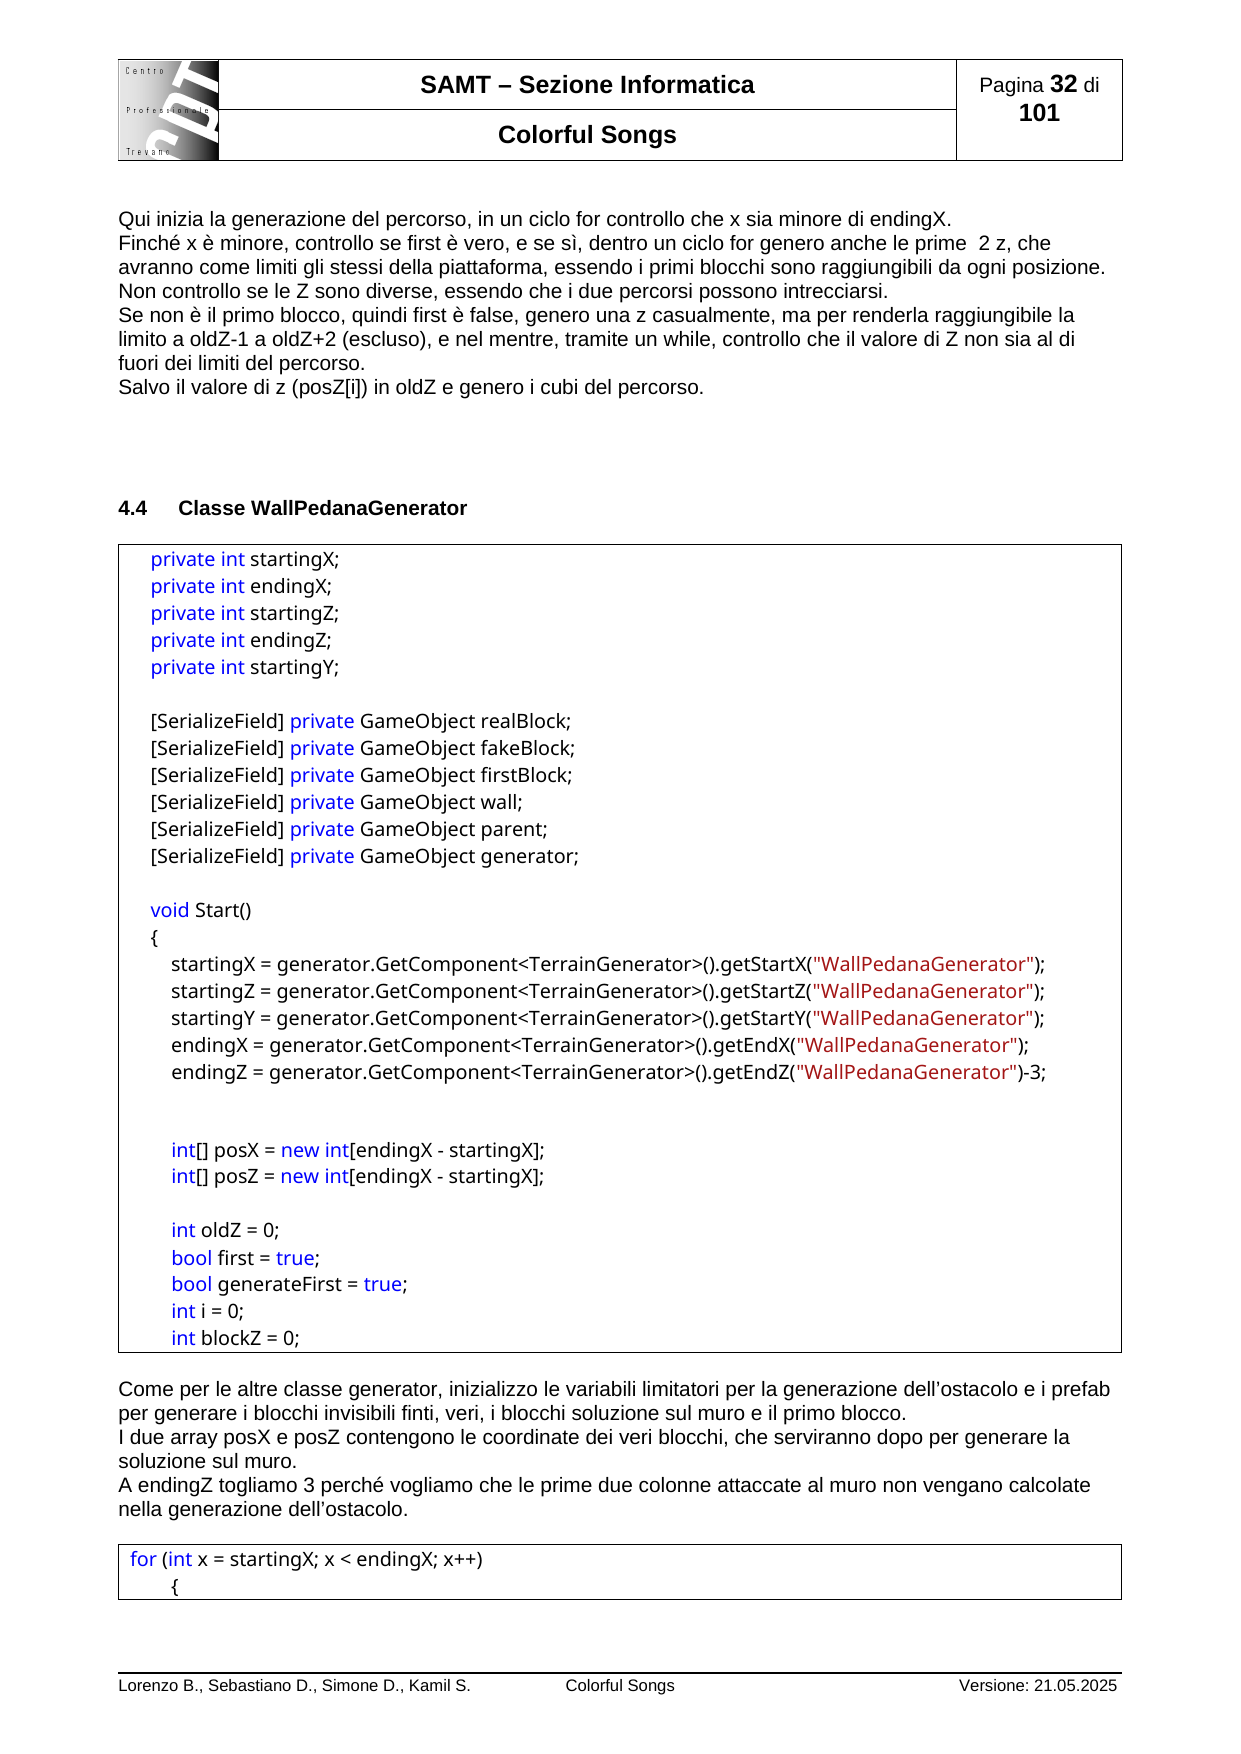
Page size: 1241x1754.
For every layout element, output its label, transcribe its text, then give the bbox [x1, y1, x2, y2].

text Se non è il primo blocco, quindi first è false, genero una z casualmente, ma per renderla raggiungibile la limito a oldZ-1 a oldZ+2 (escluso), e nel mentre, tramite un while, controllo che il valore di Z non sia al di fuori dei limiti del percorso. [118, 303, 1122, 374]
picture [118, 60, 219, 160]
text Come per le altre classe generator, inizializzo le variabili limitatori per la generazione dell’ostacolo e i prefab per generare i blocchi invisibili finti, veri, i blocchi soluzione sul muro e il primo blocco. [118, 1377, 1122, 1424]
subtitle Classe WallPedanaGenerator [118, 495, 1122, 519]
table_header private int startingX; private int endingX; private int startingZ; private int endingZ; private int startingY; [SerializeField] private GameObject realBlock; [SerializeField] private GameObject fakeBlock; [SerializeField] private GameObject firstBlock; [SerializeField] private GameObject wall; [SerializeField] private GameObject parent; [SerializeField] private GameObject generator; void Start() { startingX = generator.GetComponent<TerrainGenerator>().getStartX("WallPedanaGenerator"); startingZ = generator.GetComponent<TerrainGenerator>().getStartZ("WallPedanaGenerator"); startingY = generator.GetComponent<TerrainGenerator>().getStartY("WallPedanaGenerator"); endingX = generator.GetComponent<TerrainGenerator>().getEndX("WallPedanaGenerator"); endingZ = generator.GetComponent<TerrainGenerator>().getEndZ("WallPedanaGenerator")-3; int[] posX = new int[endingX - startingX]; int[] posZ = new int[endingX - startingX]; int oldZ = 0; bool first = true; bool generateFirst = true; int i = 0; int blockZ = 0; [119, 545, 1121, 1352]
text Non controllo se le Z sono diverse, essendo che i due percorsi possono intrecciarsi. [118, 279, 1122, 303]
text Qui inizia la generazione del percorso, in un ciclo for controllo che x sia minore di endingX. Finché x è minore, controllo se first è vero, e se sì, dentro un ciclo for genero anche le prime 2 z, che avranno come limiti gli stessi della piattaforma, essendo i primi blocchi sono raggiungibili da ogni posizione. [118, 207, 1122, 279]
text I due array posX e posZ contengono le coordinate dei veri blocchi, che serviranno dopo per generare la soluzione sul muro. [118, 1424, 1122, 1472]
text Salvo il valore di z (posZ[i]) in oldZ e genero i cubi del percorso. [118, 374, 1122, 398]
text A endingZ togliamo 3 perché vogliamo che le prime due colonne attaccate al muro non vengano calcolate nella generazione dell’ostacolo. [118, 1472, 1122, 1520]
